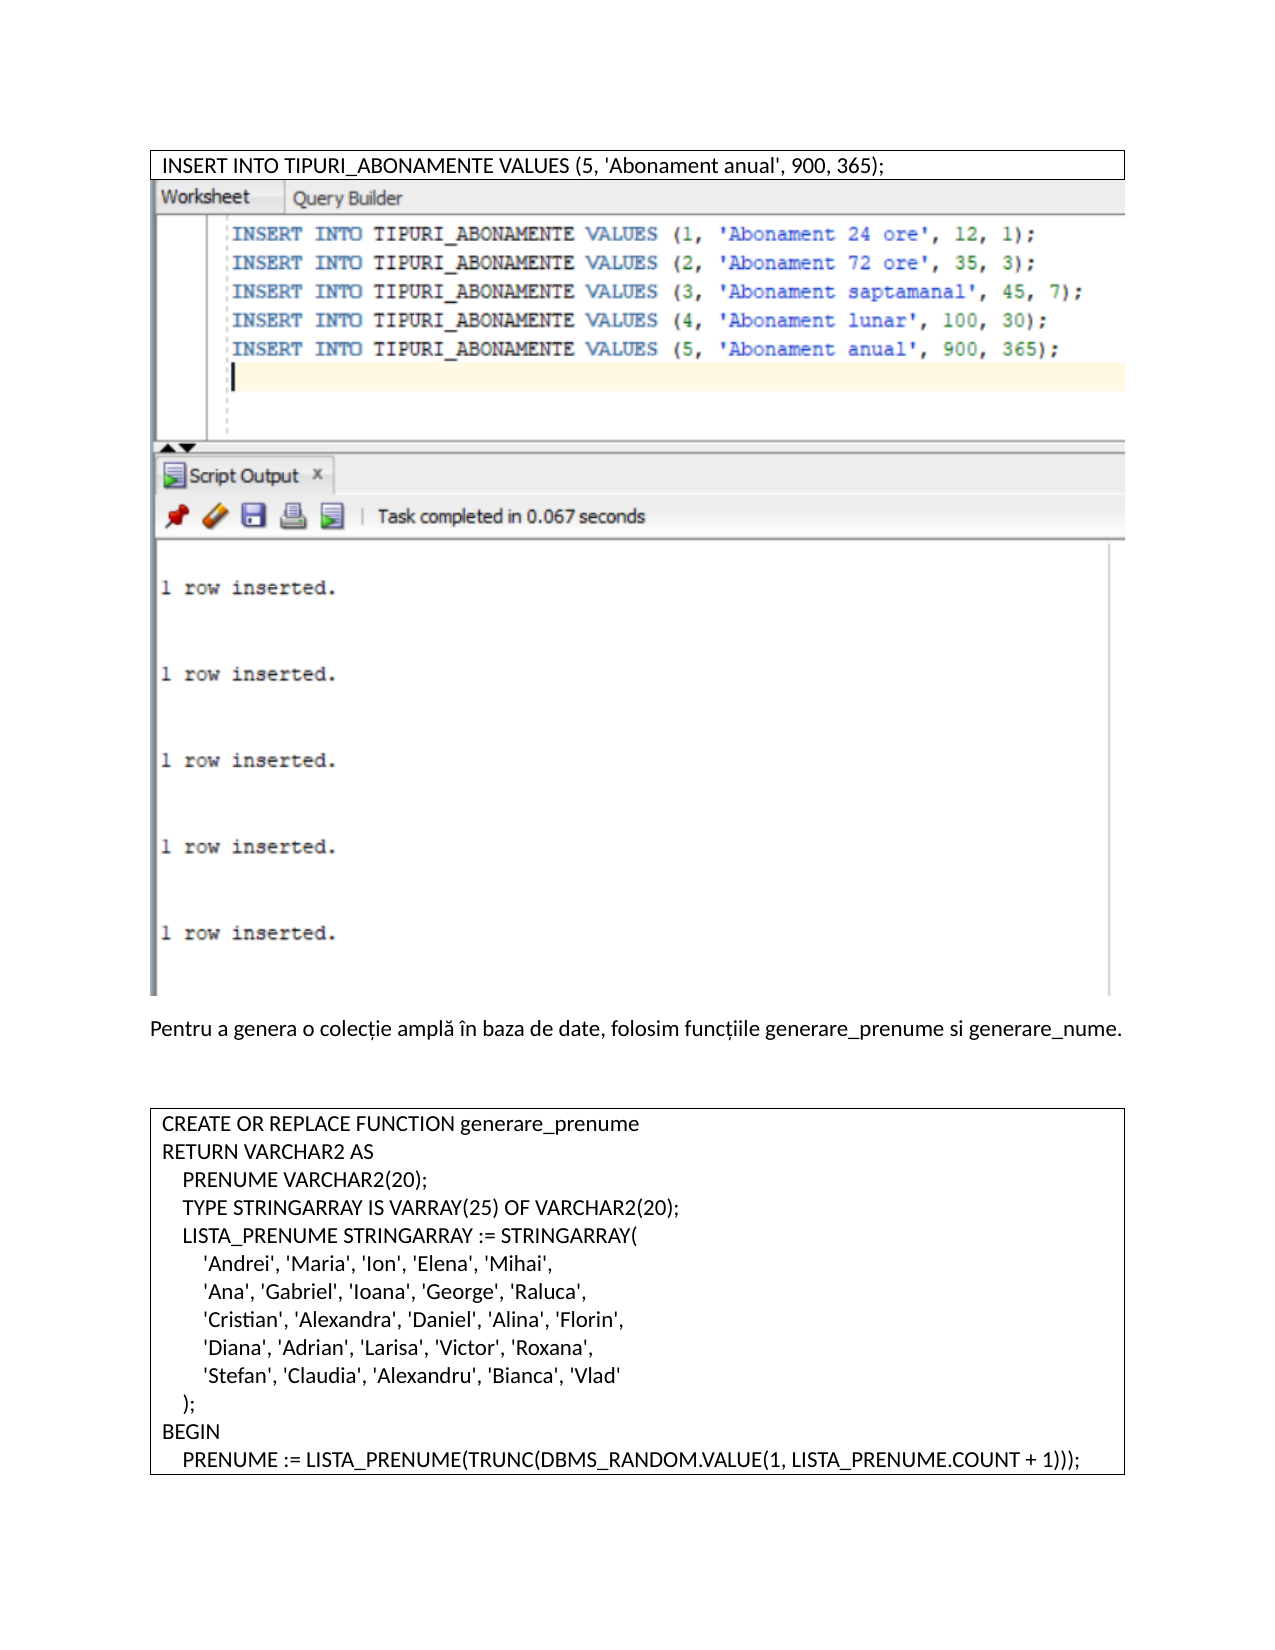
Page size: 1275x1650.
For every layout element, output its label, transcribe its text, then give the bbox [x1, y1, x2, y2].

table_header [151, 1109, 1124, 1473]
picture [150, 180, 1125, 996]
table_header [151, 151, 1124, 179]
text Pentru a genera o colecție amplă în baza de date, folosim funcțiile generare_prenume si generare_nume. [150, 1014, 1125, 1042]
